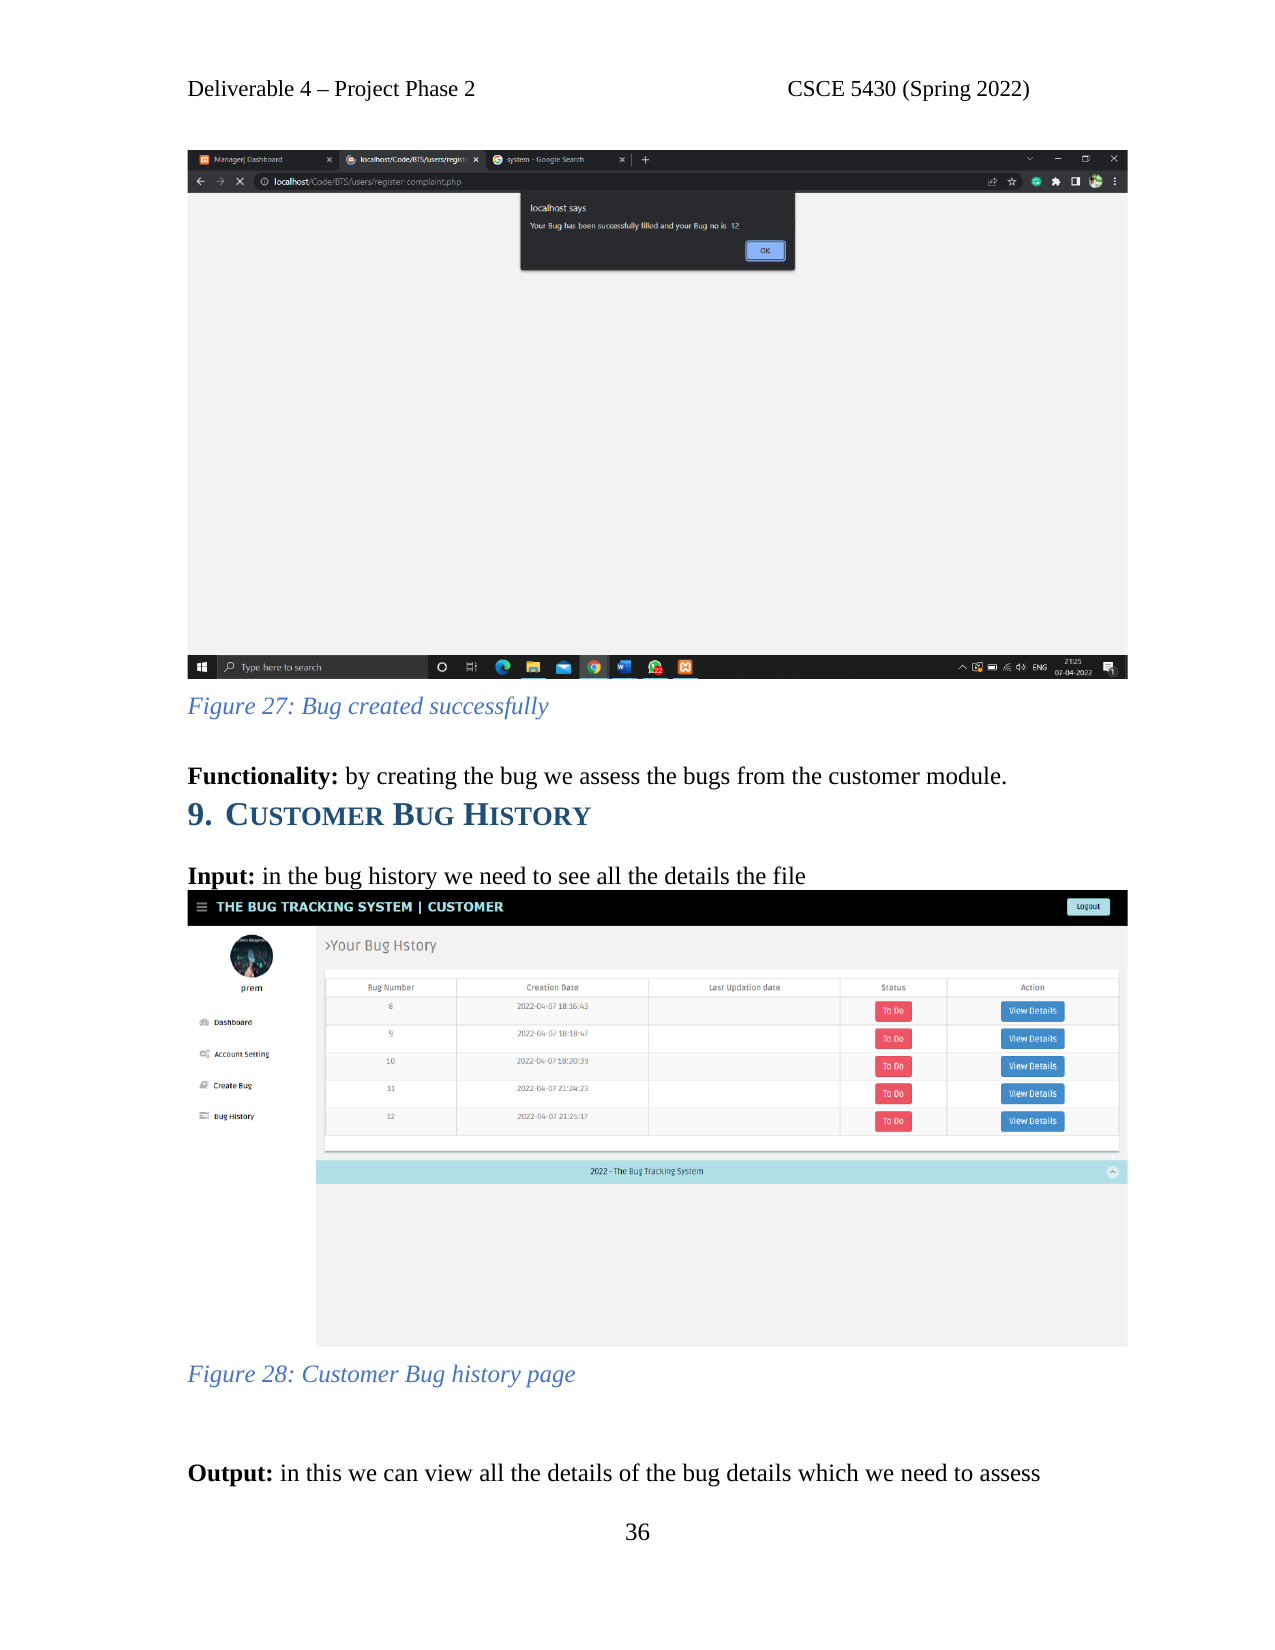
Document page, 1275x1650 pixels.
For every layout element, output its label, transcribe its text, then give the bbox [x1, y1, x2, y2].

text Output: in this we can view all the details of the bug details which we need to assess [187, 1458, 1087, 1487]
picture [187, 890, 1128, 1347]
text Functionality: by creating the bug we assess the bugs from the customer module. [187, 761, 1087, 790]
text Figure 28: Customer Bug history page [187, 1359, 1087, 1388]
subtitle Customer Bug History [187, 794, 1087, 833]
text Input: in the bug history we need to see all the details the file [187, 861, 1087, 890]
picture [187, 150, 1128, 679]
text Figure 27: Bug created successfully [187, 691, 1087, 720]
